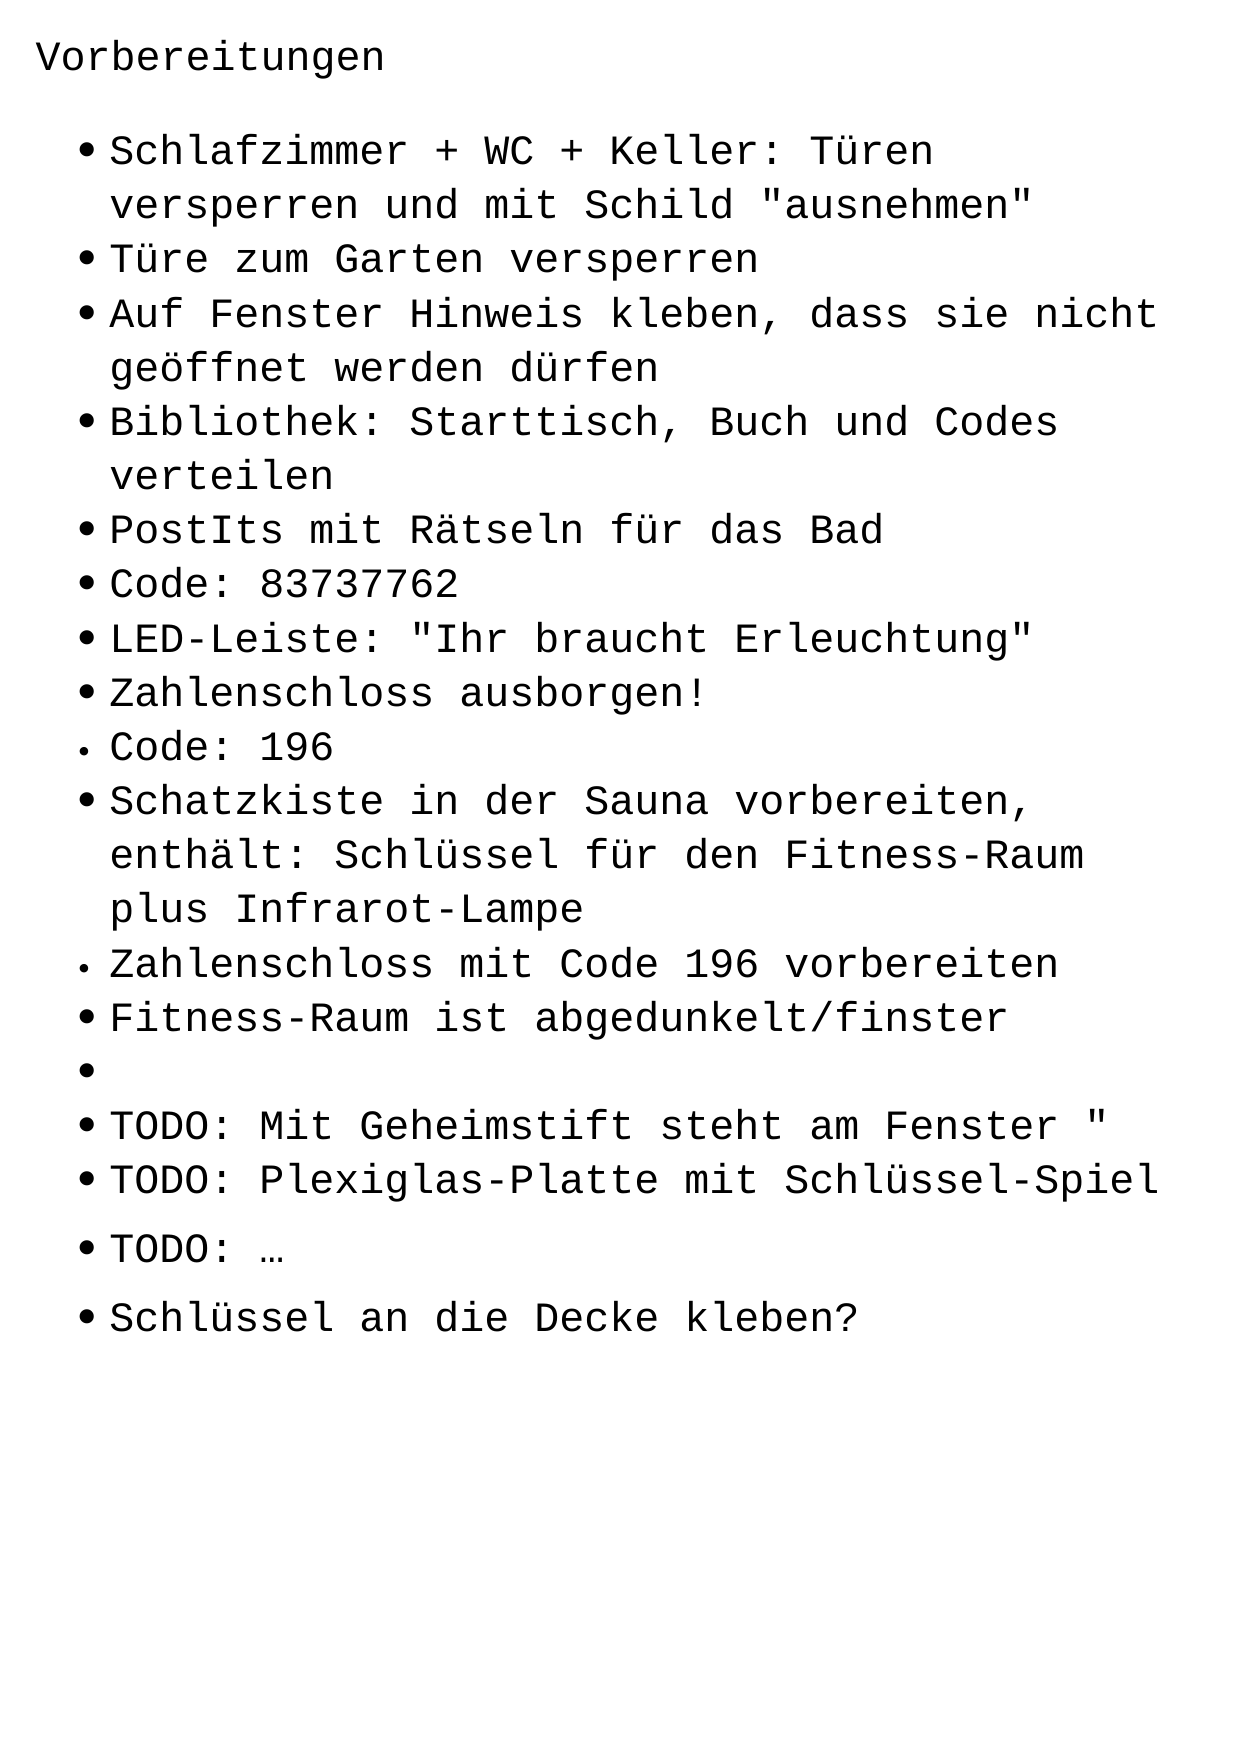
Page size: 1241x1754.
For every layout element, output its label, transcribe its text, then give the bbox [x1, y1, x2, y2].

list Türe zum Garten versperren [79, 238, 1205, 285]
list Code: 83737762 [79, 563, 1205, 610]
list TODO: Plexiglas-Platte mit Schlüssel-Spiel [79, 1159, 1205, 1206]
list Fitness-Raum ist abgedunkelt/finster [79, 996, 1205, 1044]
list Code: 196 [79, 726, 1205, 773]
list TODO: … [79, 1228, 1205, 1275]
list Schlafzimmer + WC + Keller: Türen versperren und mit Schild "ausnehmen" [79, 130, 1205, 231]
list Zahlenschloss ausborgen! [79, 671, 1205, 719]
list Auf Fenster Hinweis kleben, dass sie nicht geöffnet werden dürfen [79, 292, 1205, 394]
list PostIts mit Rätseln für das Bad [79, 509, 1205, 556]
text Vorbereitungen [35, 35, 1205, 83]
list Zahlenschloss mit Code 196 vorbereiten [79, 942, 1205, 989]
list TODO: Mit Geheimstift steht am Fenster " [79, 1105, 1205, 1152]
list Schlüssel an die Decke kleben? [79, 1296, 1205, 1344]
list Schatzkiste in der Sauna vorbereiten, enthält: Schlüssel für den Fitness-Raum plus Infrarot-Lampe [79, 780, 1205, 935]
list Bibliothek: Starttisch, Buch und Codes verteilen [79, 401, 1205, 502]
list LED-Leiste: "Ihr braucht Erleuchtung" [79, 617, 1205, 664]
